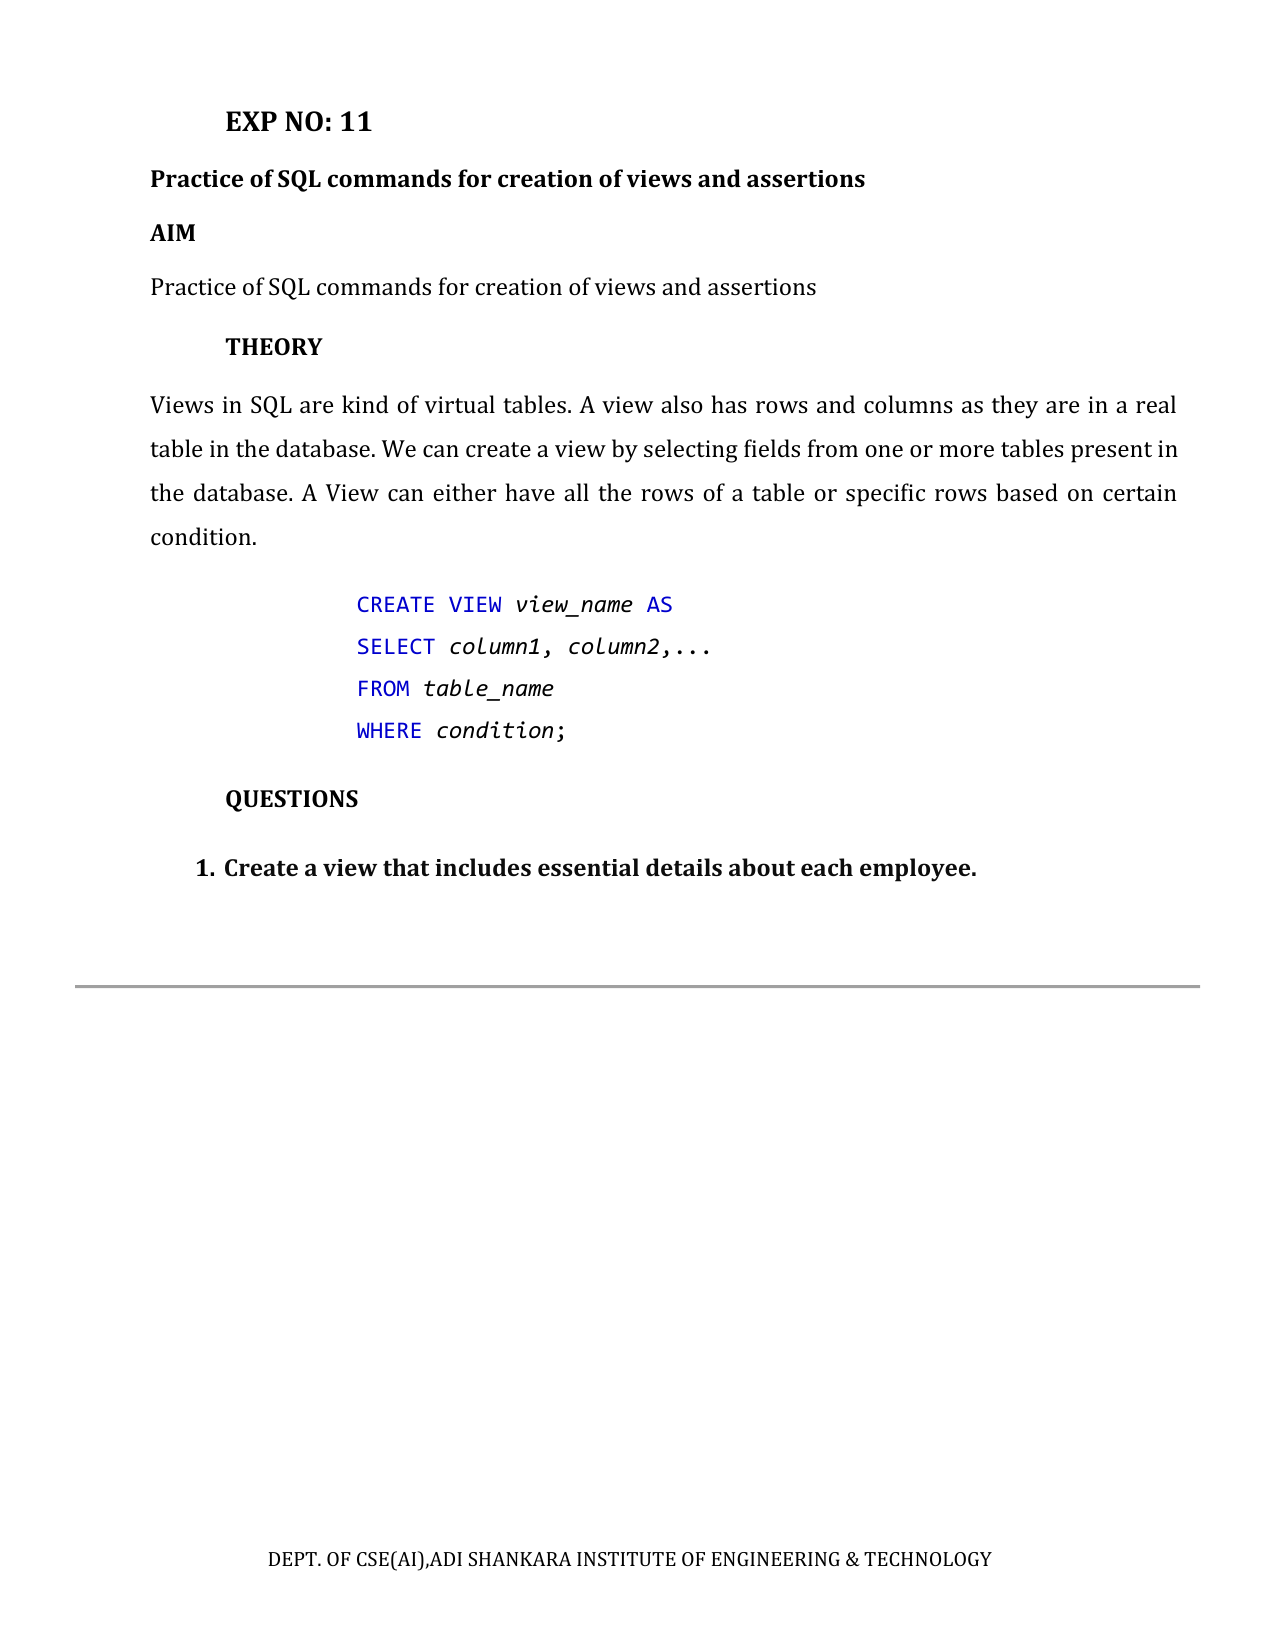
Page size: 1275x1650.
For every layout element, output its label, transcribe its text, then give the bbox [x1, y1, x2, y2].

subtitle QUESTIONS [150, 783, 1200, 813]
subtitle EXP NO: 11 [150, 103, 1200, 137]
text Practice of SQL commands for creation of views and assertions [150, 272, 1200, 301]
text CREATE VIEW view_name AS SELECT column1, column2,... FROM table_name [357, 590, 750, 702]
list Create a view that includes essential details about each employee. [194, 852, 1200, 882]
text Views in SQL are kind of virtual tables. A view also has rows and columns as they are in a real table in the database. We can create a view by selecting fields from one or more tables present in the database. A View can either have all the rows of a table or specific rows based on certain condition. [150, 390, 1180, 551]
subtitle THEORY [150, 332, 1200, 361]
text WHERE condition; [357, 716, 1200, 744]
text Practice of SQL commands for creation of views and assertions AIM [150, 163, 904, 247]
